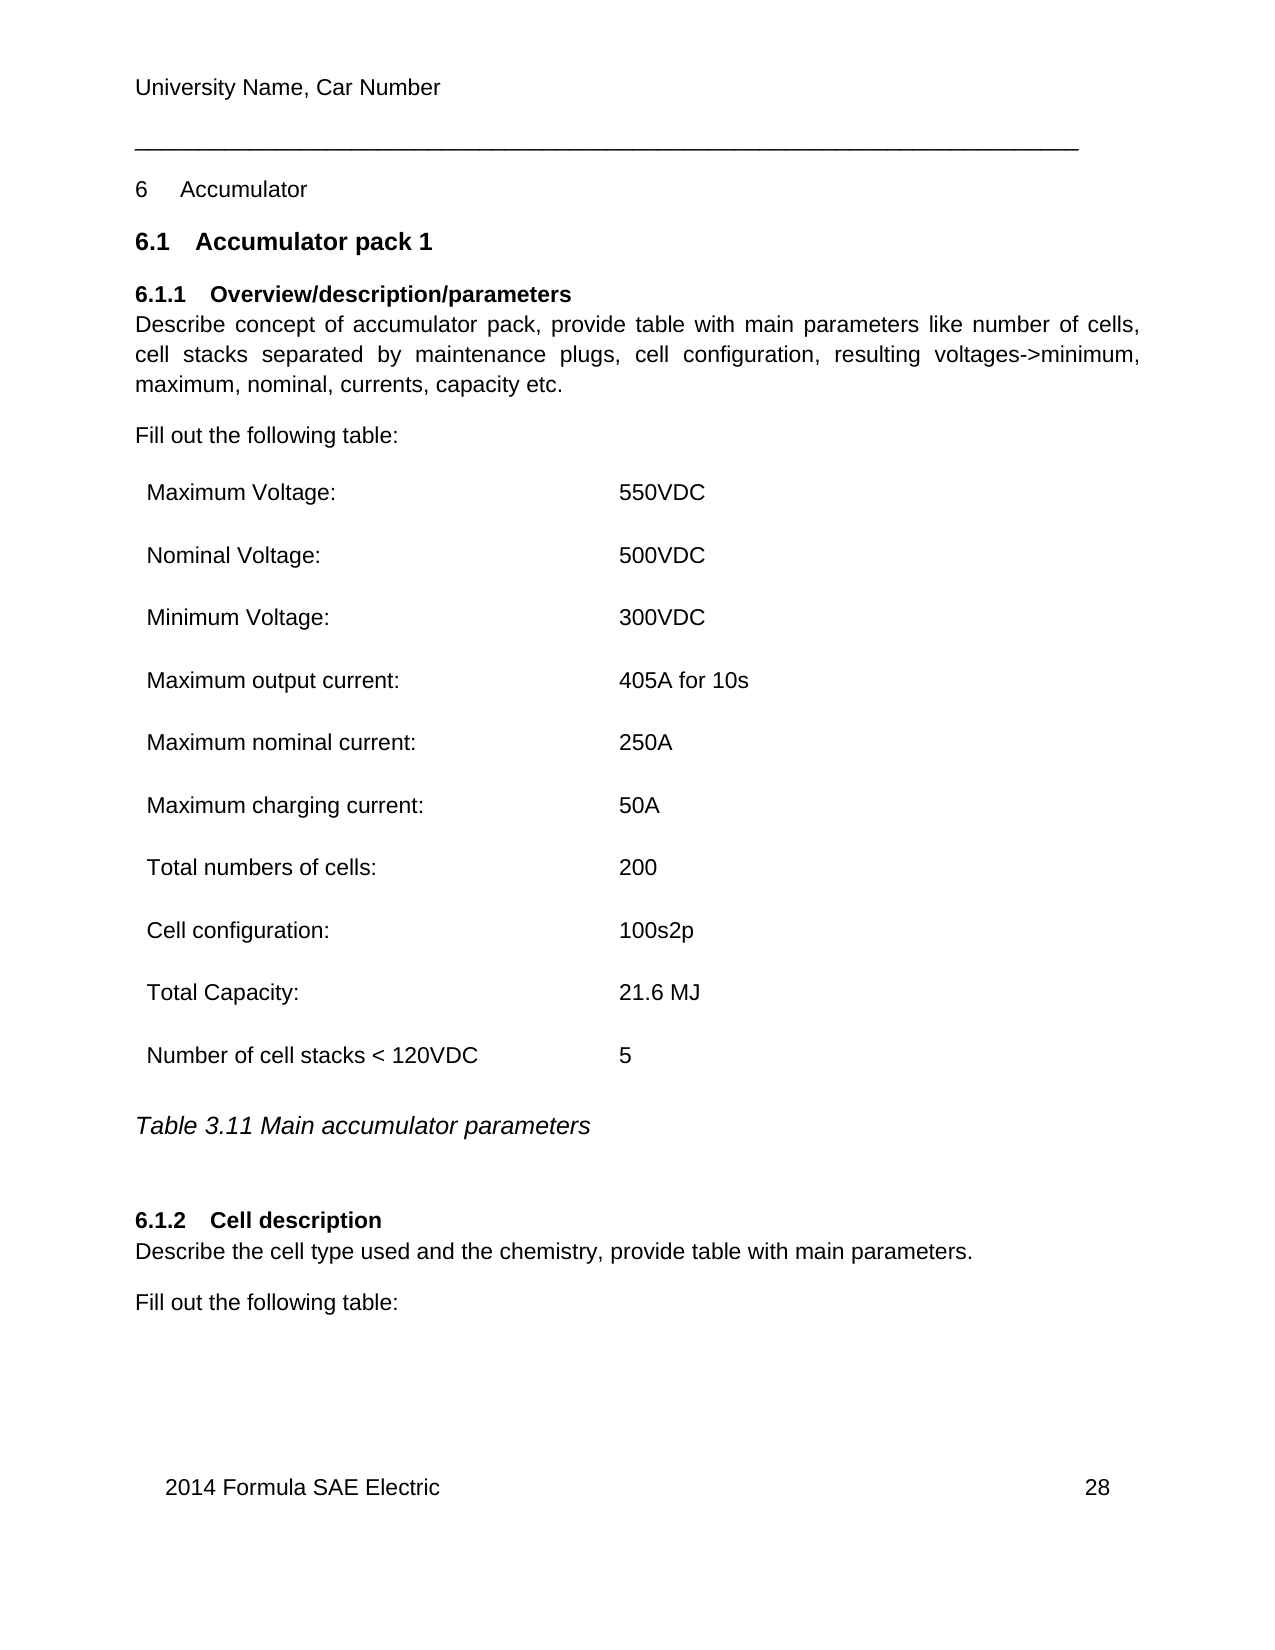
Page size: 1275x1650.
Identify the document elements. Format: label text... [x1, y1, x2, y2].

table_cell 200 [613, 849, 1086, 911]
table_header 550VDC [613, 474, 1086, 536]
table_cell 300VDC [613, 599, 1086, 661]
table_cell Minimum Voltage: [141, 599, 613, 661]
subtitle Accumulator pack 1 [135, 227, 1140, 256]
table_cell Maximum output current: [141, 661, 613, 723]
table_cell Nominal Voltage: [141, 536, 613, 598]
text Fill out the following table: [135, 1289, 1140, 1315]
text Describe concept of accumulator pack, provide table with main parameters like number of cells, cell stacks separated by maintenance plugs, cell configuration, resulting voltages->minimum, maximum, nominal, currents, capacity etc. [135, 311, 1140, 398]
table_cell 21.6 MJ [613, 974, 1086, 1036]
subtitle Accumulator [135, 176, 1140, 202]
table_cell Maximum nominal current: [141, 724, 613, 786]
subtitle Cell description [135, 1207, 1140, 1234]
table_cell 5 [613, 1036, 1086, 1098]
table_cell Cell configuration: [141, 911, 613, 973]
text Describe the cell type used and the chemistry, provide table with main parameters. [135, 1238, 1140, 1264]
table_cell Number of cell stacks < 120VDC [141, 1036, 613, 1098]
table_cell 405A for 10s [613, 661, 1086, 723]
table_header Maximum Voltage: [141, 474, 613, 536]
table_cell 50A [613, 786, 1086, 848]
table_cell Maximum charging current: [141, 786, 613, 848]
table_cell 100s2p [613, 911, 1086, 973]
table_cell Total Capacity: [141, 974, 613, 1036]
table_cell 250A [613, 724, 1086, 786]
table_cell Total numbers of cells: [141, 849, 613, 911]
text Fill out the following table: [135, 422, 1140, 449]
subtitle Overview/description/parameters [135, 281, 1140, 307]
table_cell 500VDC [613, 536, 1086, 598]
